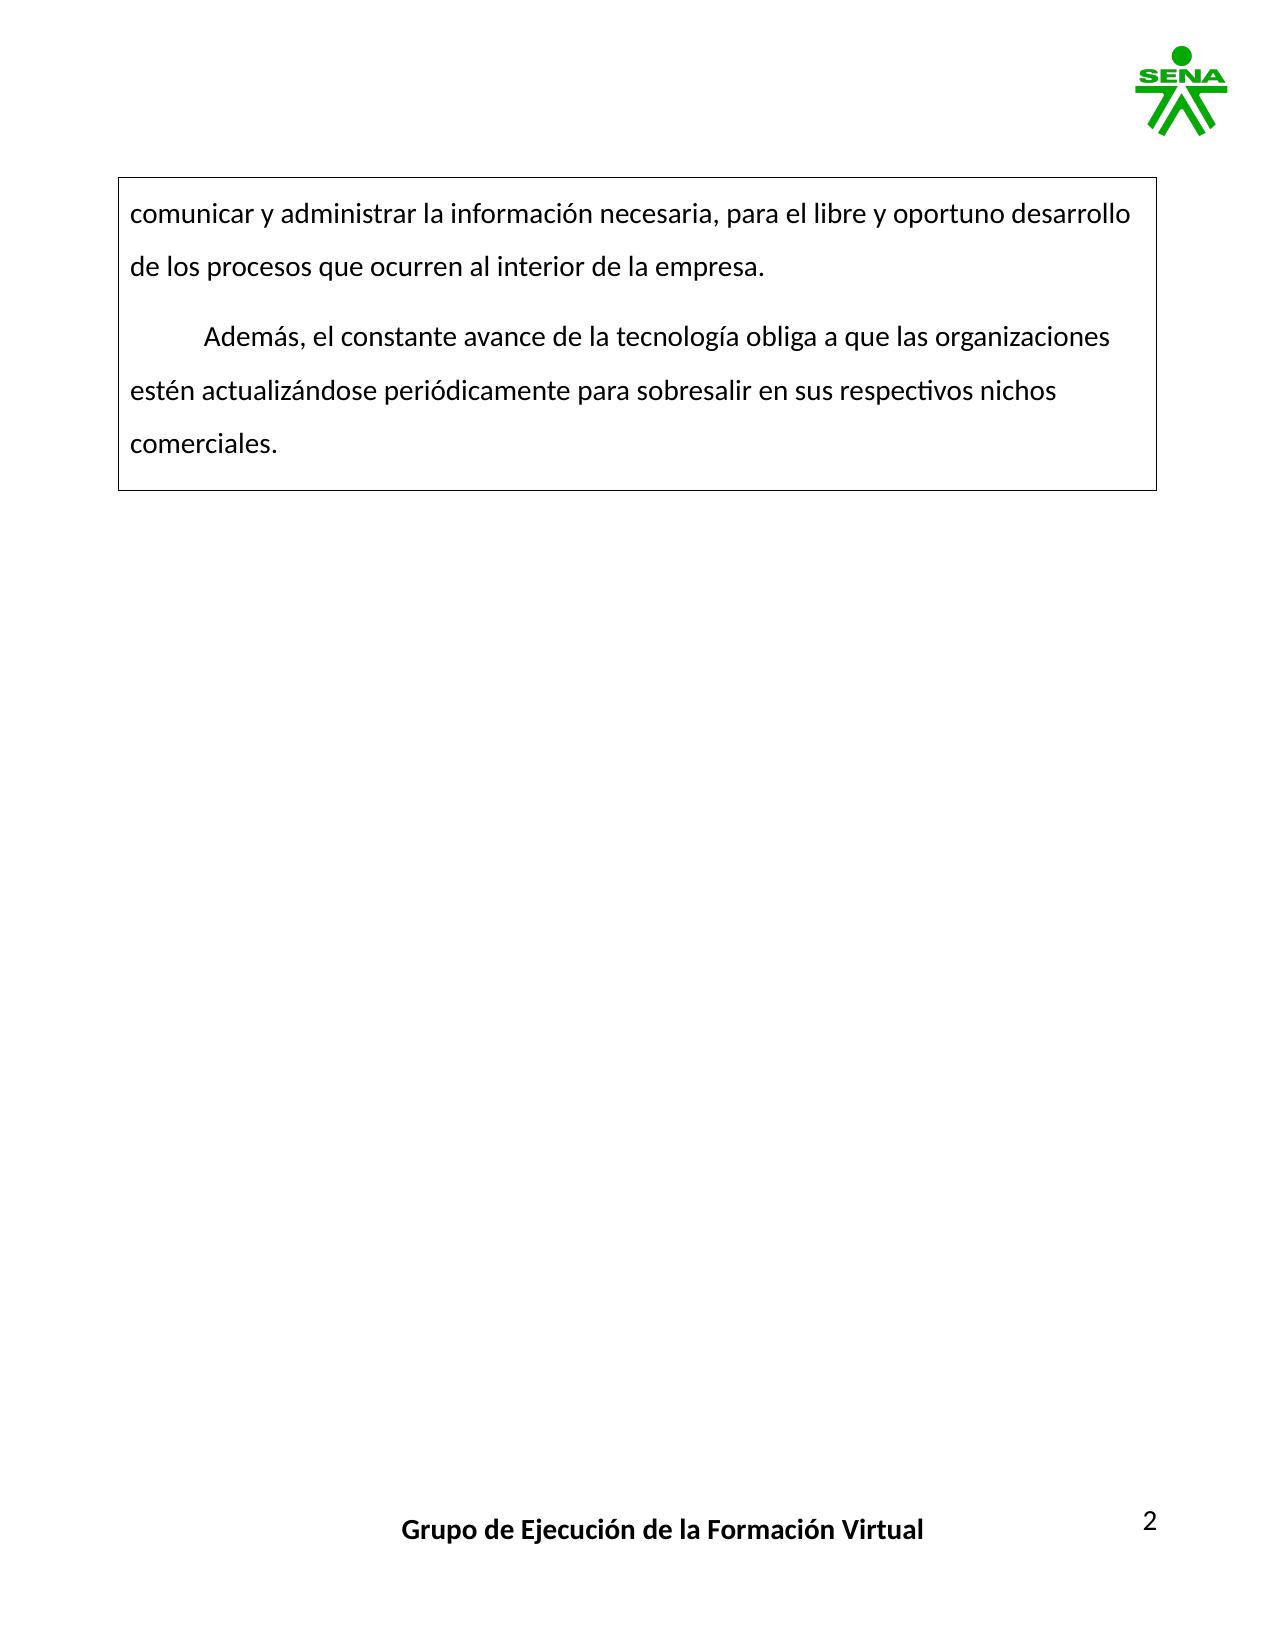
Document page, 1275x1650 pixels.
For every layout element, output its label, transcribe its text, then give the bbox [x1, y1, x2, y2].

picture [1135, 46, 1228, 136]
